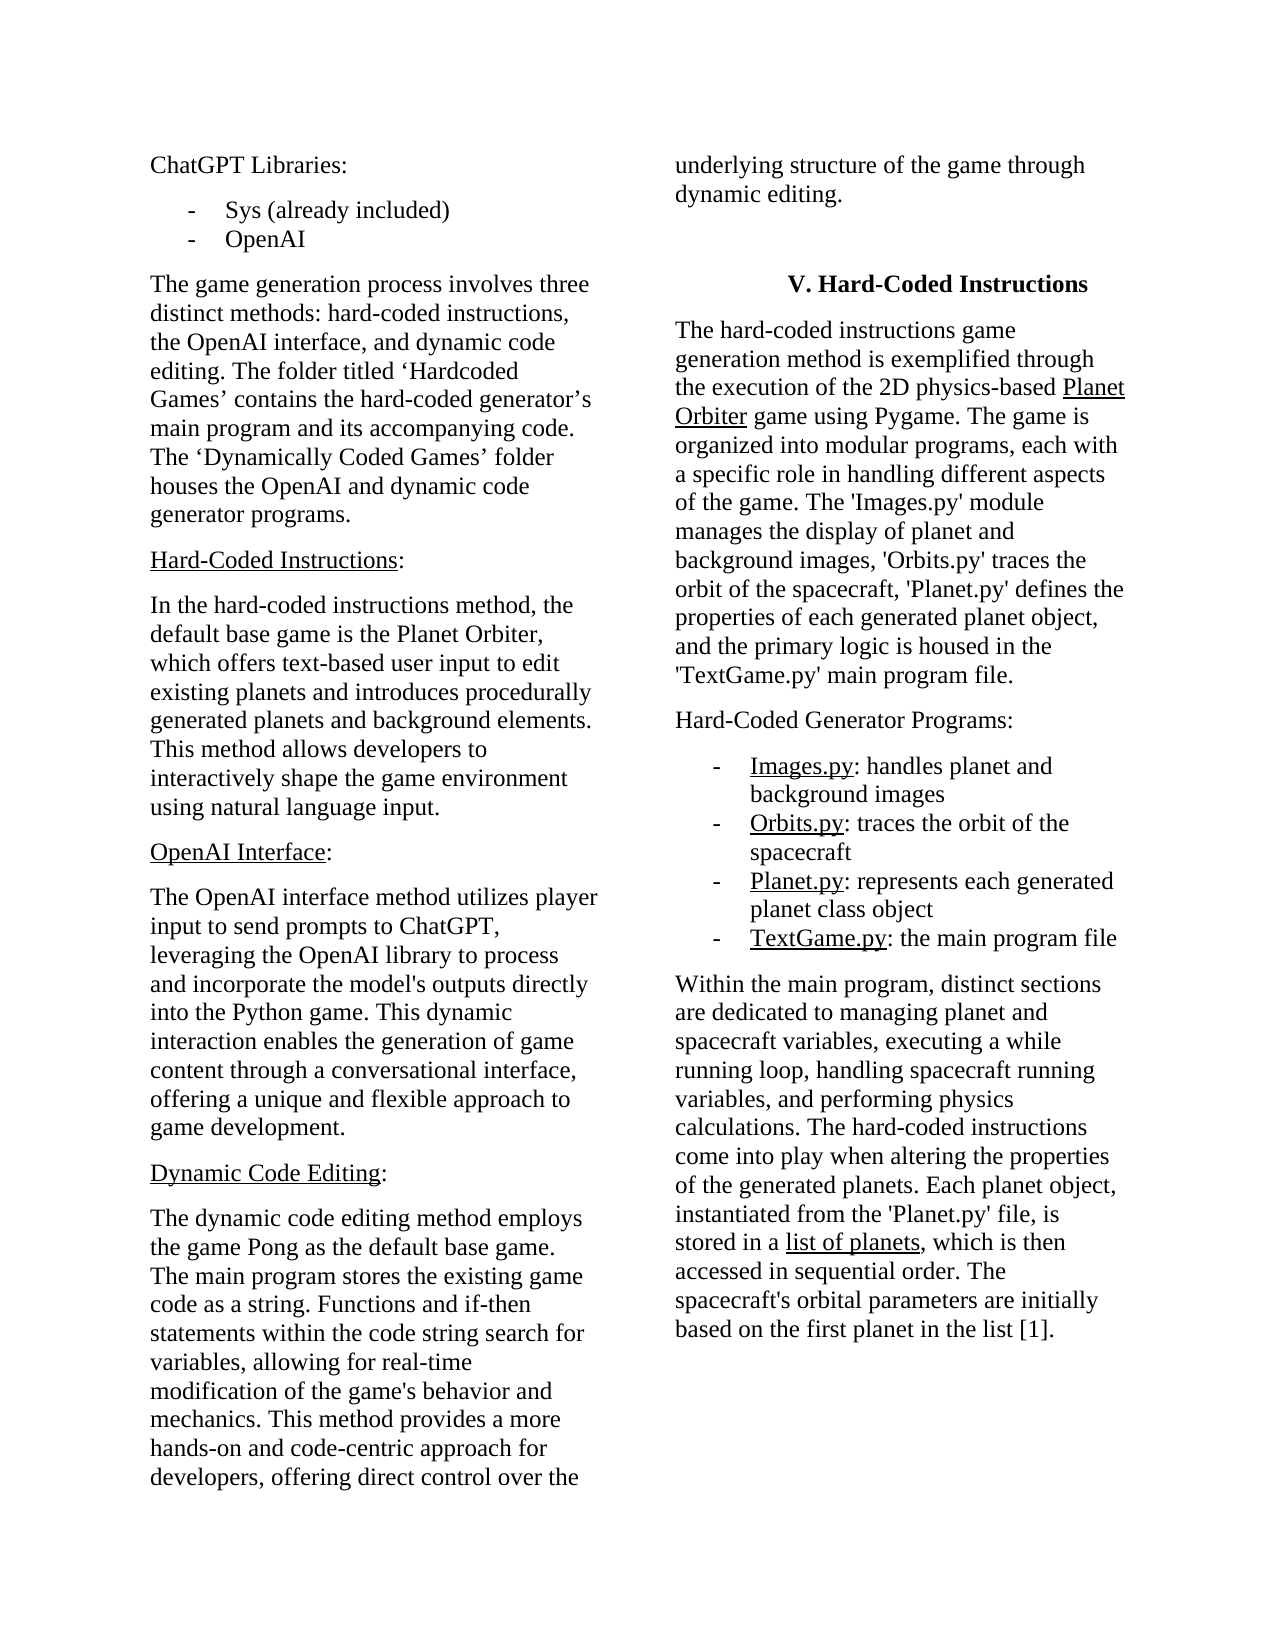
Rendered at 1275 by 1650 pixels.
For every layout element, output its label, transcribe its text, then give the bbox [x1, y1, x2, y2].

text Dynamic Code Editing: [150, 1158, 600, 1187]
list Sys (already included) [187, 195, 600, 224]
list Images.py: handles planet and background images [712, 751, 1125, 808]
text The OpenAI interface method utilizes player input to send prompts to ChatGPT, leveraging the OpenAI library to process and incorporate the model's outputs directly into the Python game. This dynamic interaction enables the generation of game content through a conversational interface, offering a unique and flexible approach to game development. [150, 882, 600, 1141]
text The dynamic code editing method employs the game Pong as the default base game. The main program stores the existing game code as a string. Functions and if-then statements within the code string search for variables, allowing for real-time modification of the game's behavior and mechanics. This method provides a more hands-on and code-centric approach for developers, offering direct control over the underlying structure of the game through dynamic editing. [150, 1203, 600, 1491]
text OpenAI Interface: [150, 837, 600, 866]
text ChatGPT Libraries: [150, 150, 600, 179]
list OpenAI [187, 224, 600, 253]
text The hard-coded instructions game generation method is exemplified through the execution of the 2D physics-based Planet Orbiter game using Pygame. The game is organized into modular programs, each with a specific role in handling different aspects of the game. The 'Images.py' module manages the display of planet and background images, 'Orbits.py' traces the orbit of the spacecraft, 'Planet.py' defines the properties of each generated planet object, and the primary logic is housed in the 'TextGame.py' main program file. [675, 315, 1125, 689]
text Within the main program, distinct sections are dedicated to managing planet and spacecraft variables, executing a while running loop, handling spacecraft running variables, and performing physics calculations. The hard-coded instructions come into play when altering the properties of the generated planets. Each planet object, instantiated from the 'Planet.py' file, is stored in a list of planets, which is then accessed in sequential order. The spacecraft's orbital parameters are initially based on the first planet in the list [1]. [675, 969, 1125, 1342]
list Planet.py: represents each generated planet class object [712, 866, 1125, 923]
text The game generation process involves three distinct methods: hard-coded instructions, the OpenAI interface, and dynamic code editing. The folder titled ‘Hardcoded Games’ contains the hard-coded generator’s main program and its accompanying code. The ‘Dynamically Coded Games’ folder houses the OpenAI and dynamic code generator programs. [150, 269, 600, 528]
text In the hard-coded instructions method, the default base game is the Planet Orbiter, which offers text-based user input to edit existing planets and introduces procedurally generated planets and background elements. This method allows developers to interactively shape the game environment using natural language input. [150, 590, 600, 820]
list TextGame.py: the main program file [712, 923, 1125, 952]
text Hard-Coded Instructions: [150, 545, 600, 574]
list Orbits.py: traces the orbit of the spacecraft [712, 808, 1125, 866]
text Hard-Coded Generator Programs: [675, 705, 1125, 734]
text V. Hard-Coded Instructions [787, 269, 1125, 298]
